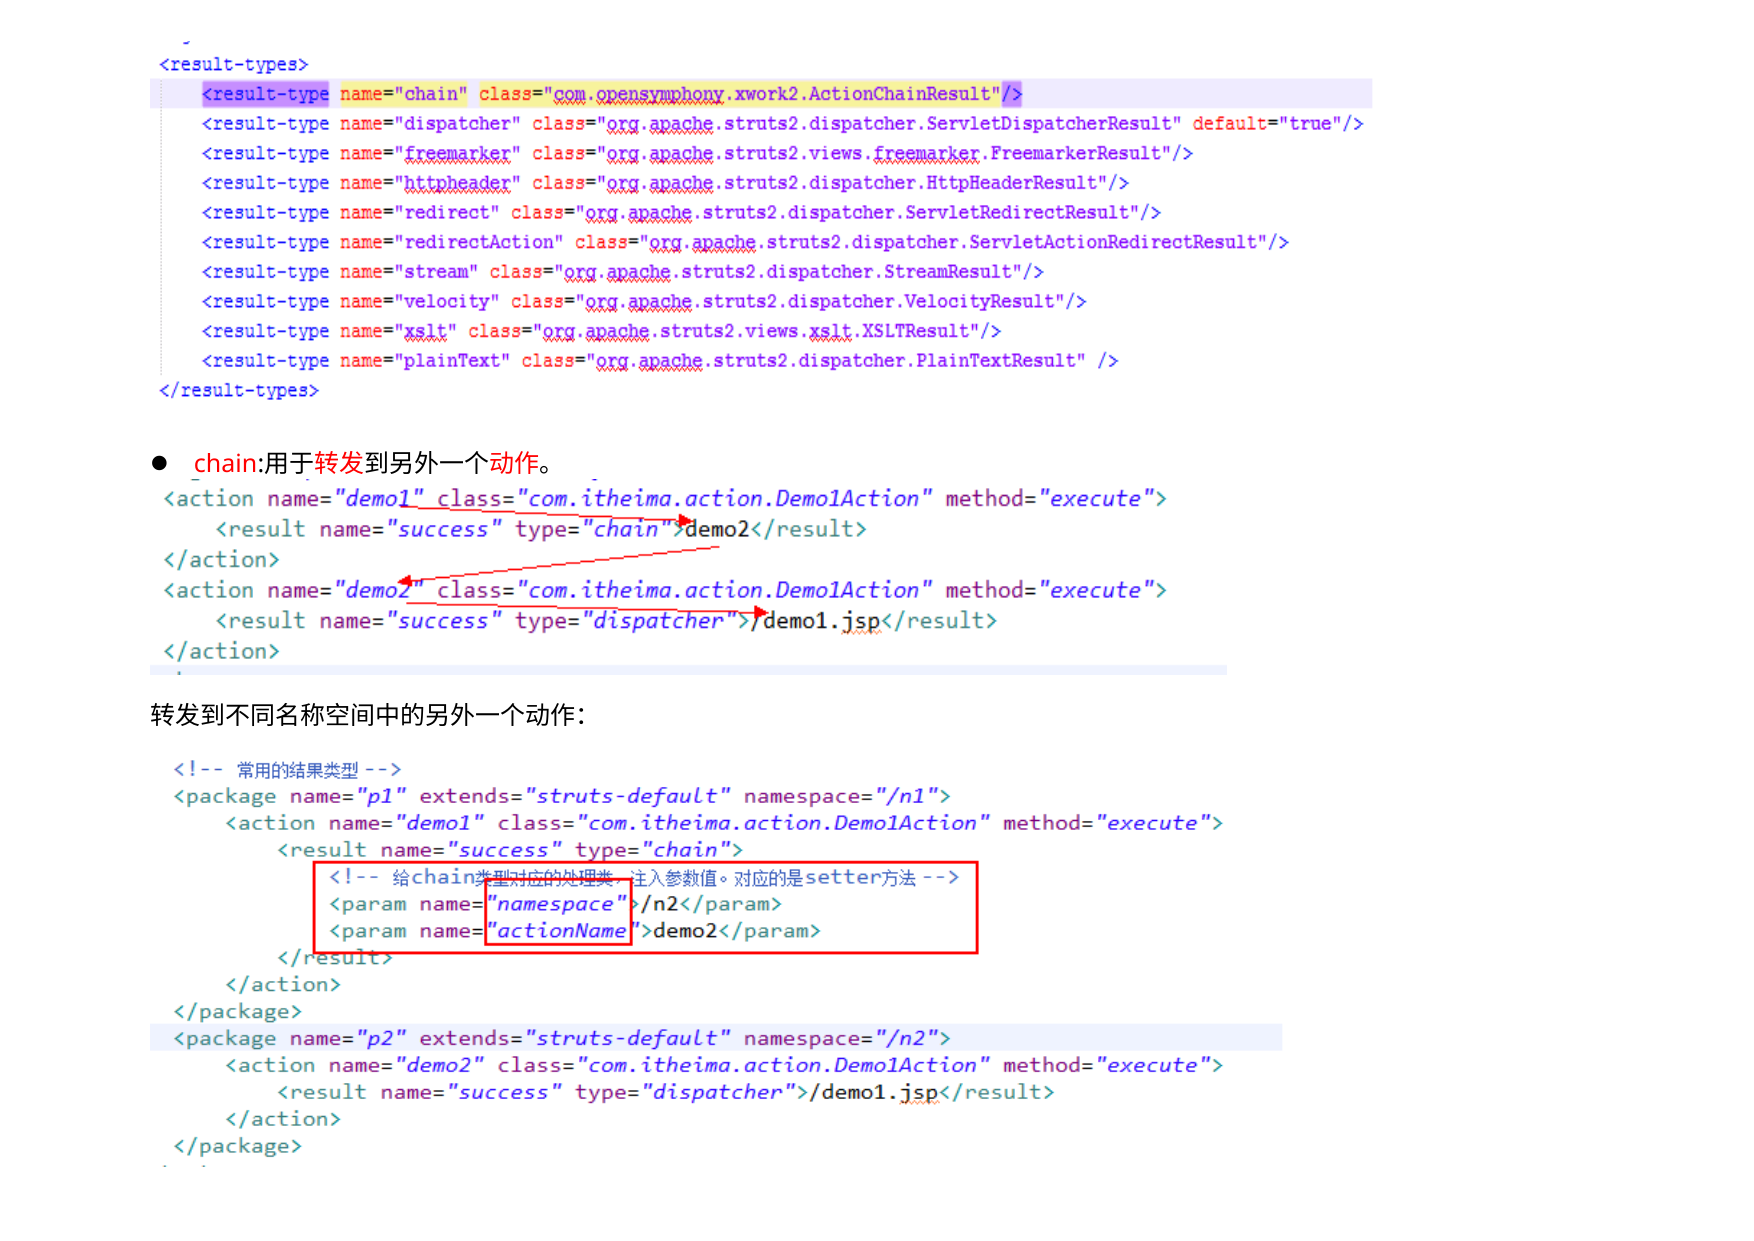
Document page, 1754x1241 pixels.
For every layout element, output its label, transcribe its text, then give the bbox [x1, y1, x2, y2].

picture [150, 41, 1373, 423]
text 转发到不同名称空间中的另外一个动作： [150, 695, 1636, 731]
list chain:用于转发到另外一个动作。 [150, 443, 1636, 479]
picture [150, 752, 1283, 1167]
picture [150, 479, 1227, 675]
